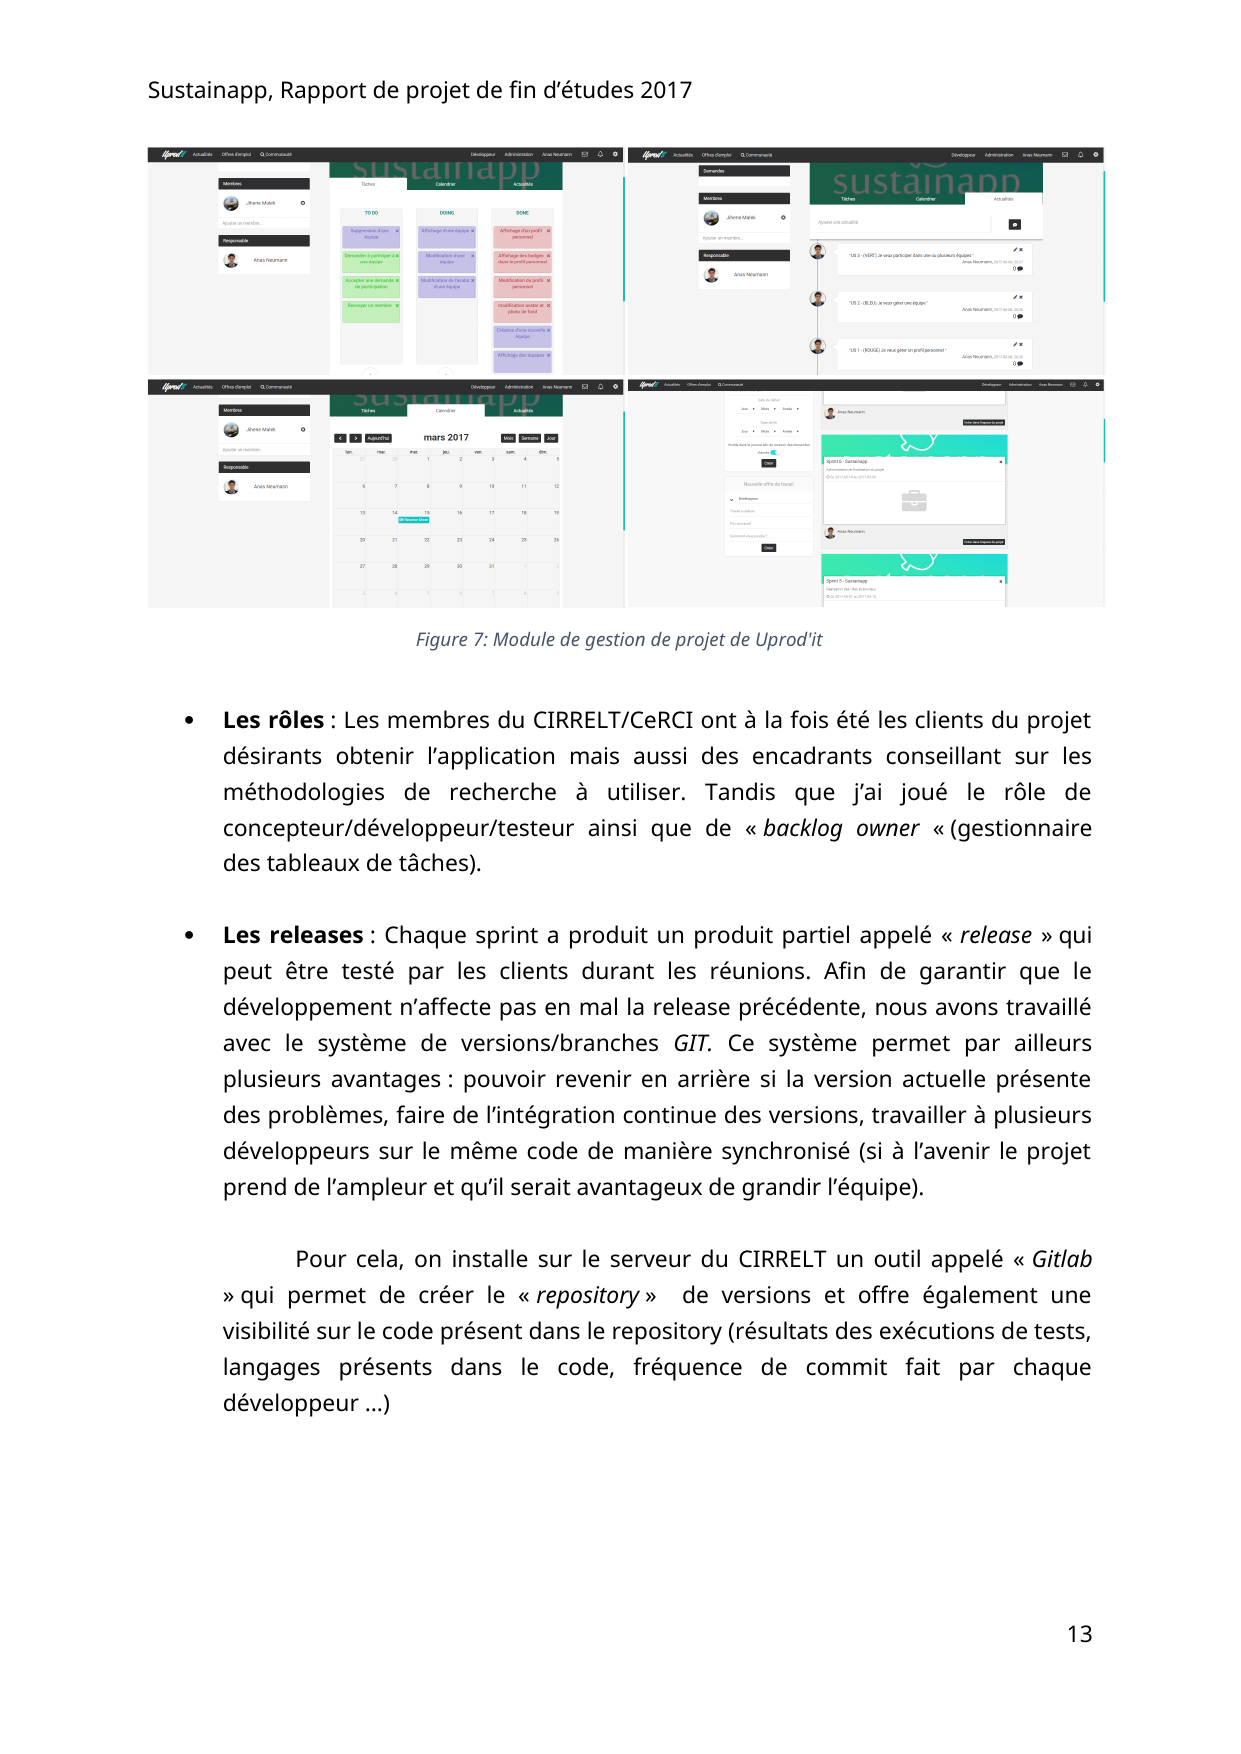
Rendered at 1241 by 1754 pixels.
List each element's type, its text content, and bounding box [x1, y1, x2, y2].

list Les releases : Chaque sprint a produit un produit partiel appelé « release » qui peut être testé par les clients durant les réunions. Afin de garantir que le développement n’affecte pas en mal la release précédente, nous avons travaillé avec le système de versions/branches GIT. Ce système permet par ailleurs plusieurs avantages : pouvoir revenir en arrière si la version actuelle présente des problèmes, faire de l’intégration continue des versions, travailler à plusieurs développeurs sur le même code de manière synchronisé (si à l’avenir le projet prend de l’ampleur et qu’il serait avantageux de grandir l’équipe). [185, 919, 1093, 1202]
picture [147, 147, 1108, 609]
list Les rôles : Les membres du CIRRELT/CeRCI ont à la fois été les clients du projet désirants obtenir l’application mais aussi des encadrants conseillant sur les méthodologies de recherche à utiliser. Tandis que j’ai joué le rôle de concepteur/développeur/testeur ainsi que de « backlog owner « (gestionnaire des tableaux de tâches). [185, 704, 1093, 879]
list Pour cela, on installe sur le serveur du CIRRELT un outil appelé « Gitlab » qui permet de créer le « repository » de versions et offre également une visibilité sur le code présent dans le repository (résultats des exécutions de tests, langages présents dans le code, fréquence de commit fait par chaque développeur …) [223, 1243, 1093, 1418]
